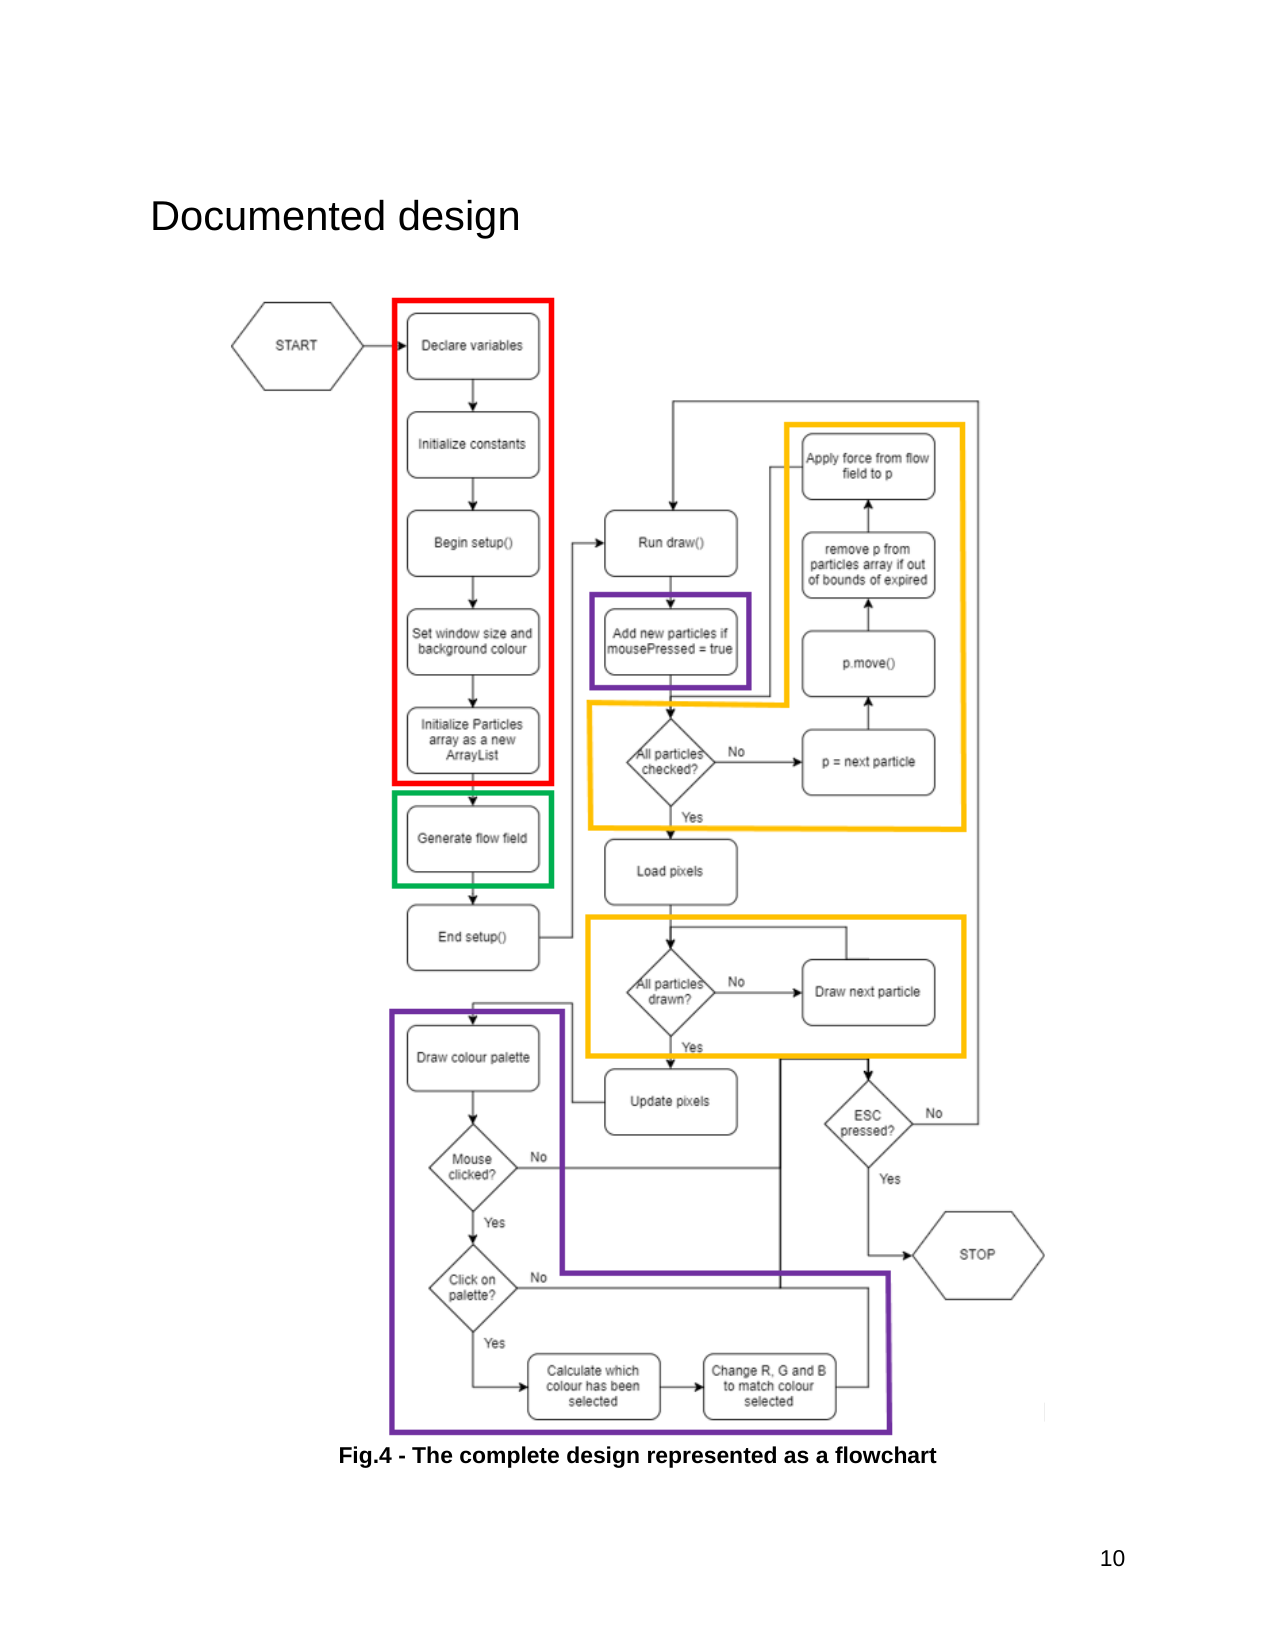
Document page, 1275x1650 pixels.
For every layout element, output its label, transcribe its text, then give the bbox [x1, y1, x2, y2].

picture [230, 282, 1045, 1439]
text Fig.4 - The complete design represented as a flowchart [150, 1442, 1125, 1469]
subtitle Documented design [150, 192, 1125, 239]
